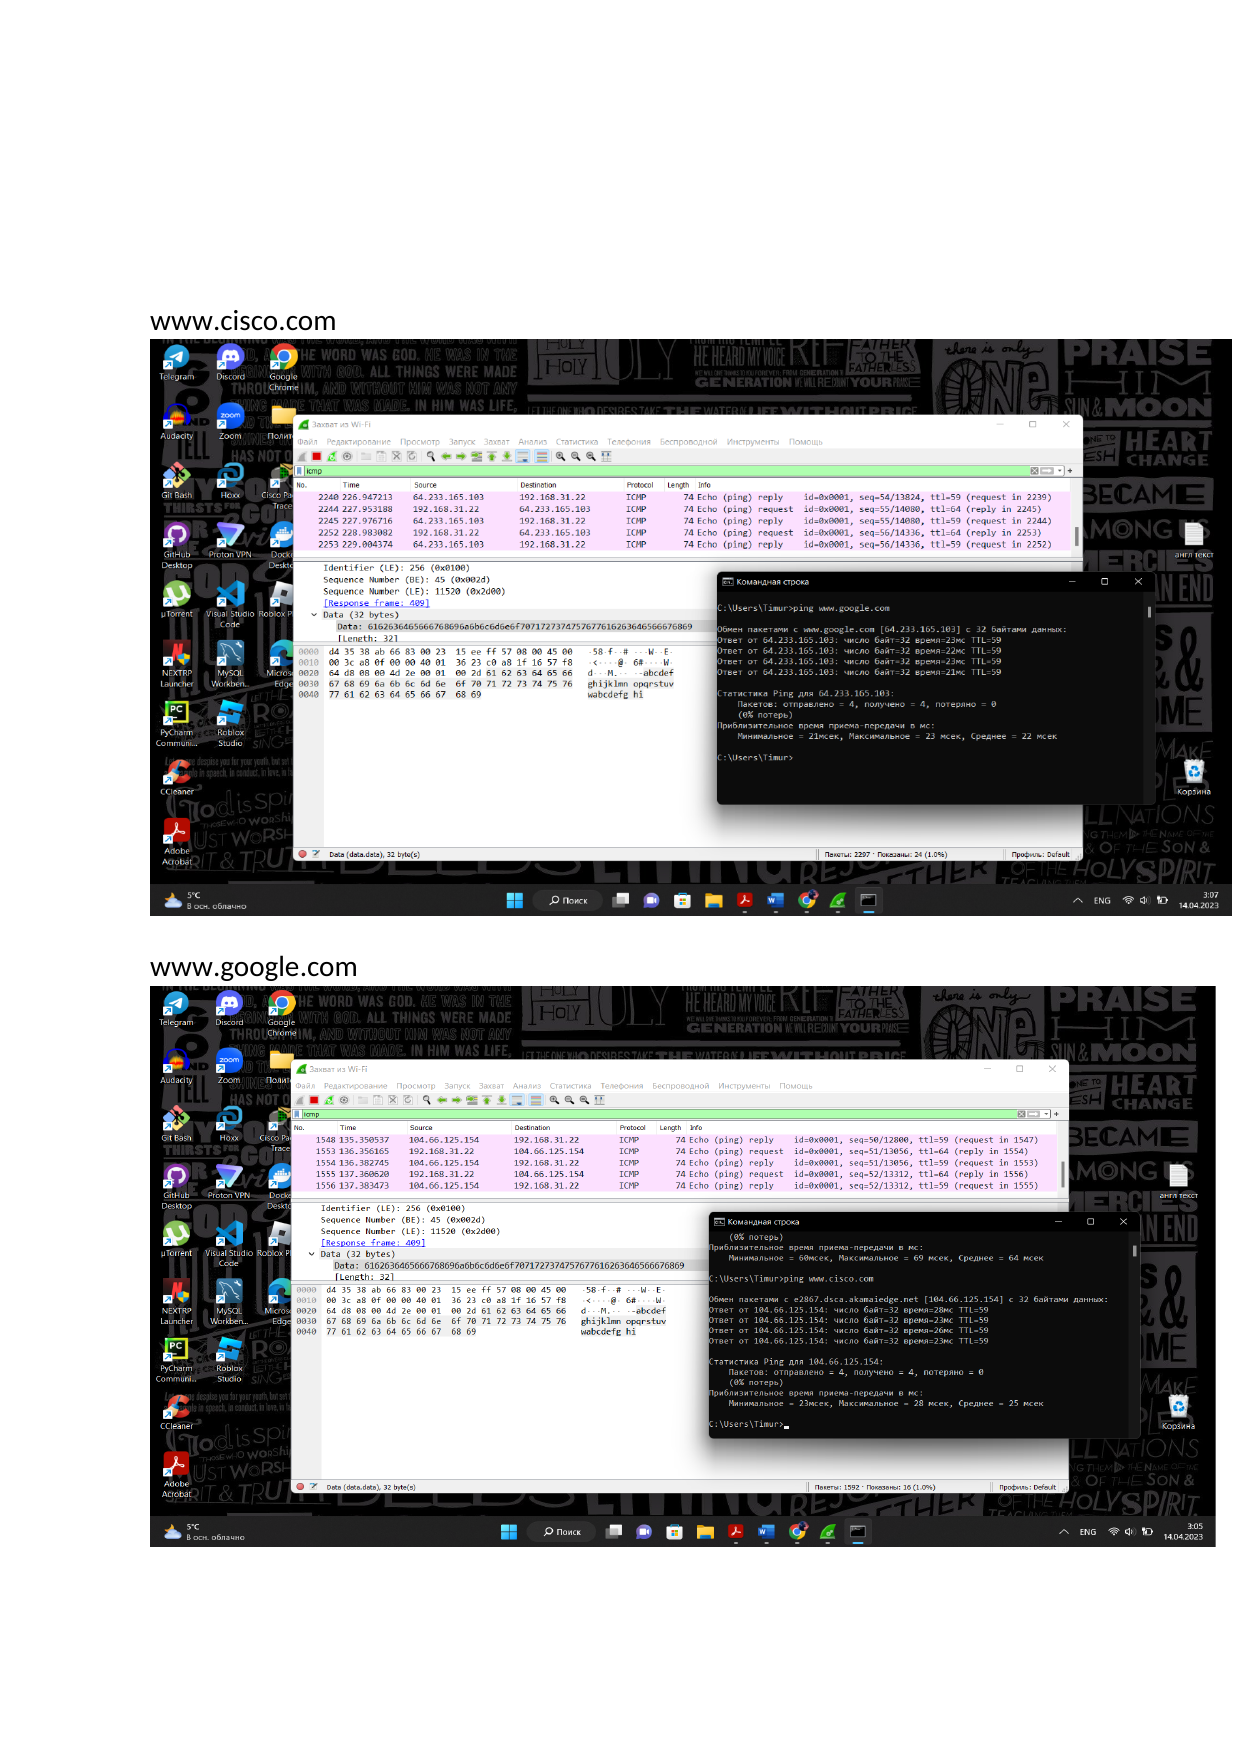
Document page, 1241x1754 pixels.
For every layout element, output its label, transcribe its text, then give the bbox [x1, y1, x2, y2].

picture [150, 986, 1216, 1547]
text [150, 150, 1090, 339]
picture [150, 339, 1232, 916]
